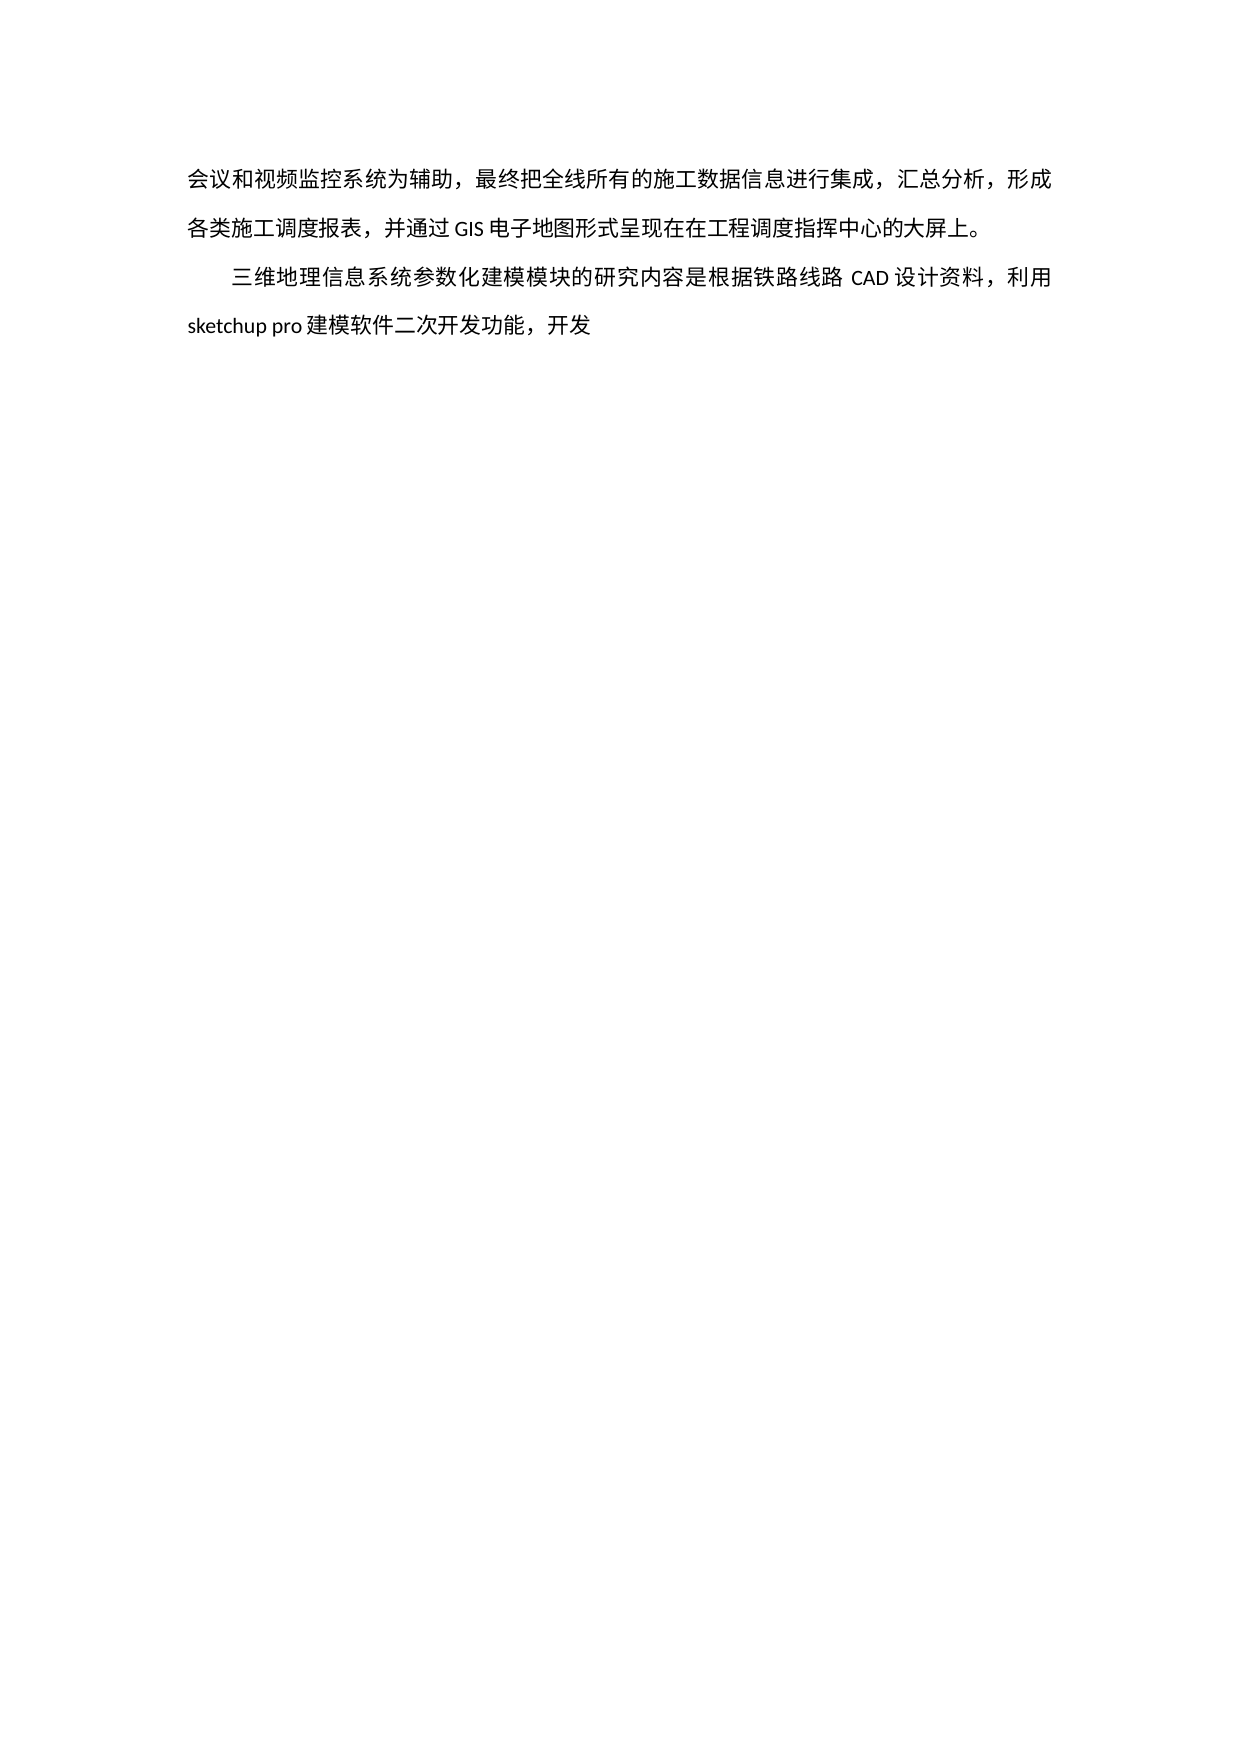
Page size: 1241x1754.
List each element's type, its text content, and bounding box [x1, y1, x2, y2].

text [187, 162, 1053, 243]
text 三维地理信息系统参数化建模模块的研究内容是根据铁路线路CAD设计资料，利用sketchup pro建模软件二次开发功能，开发 [187, 259, 1053, 340]
